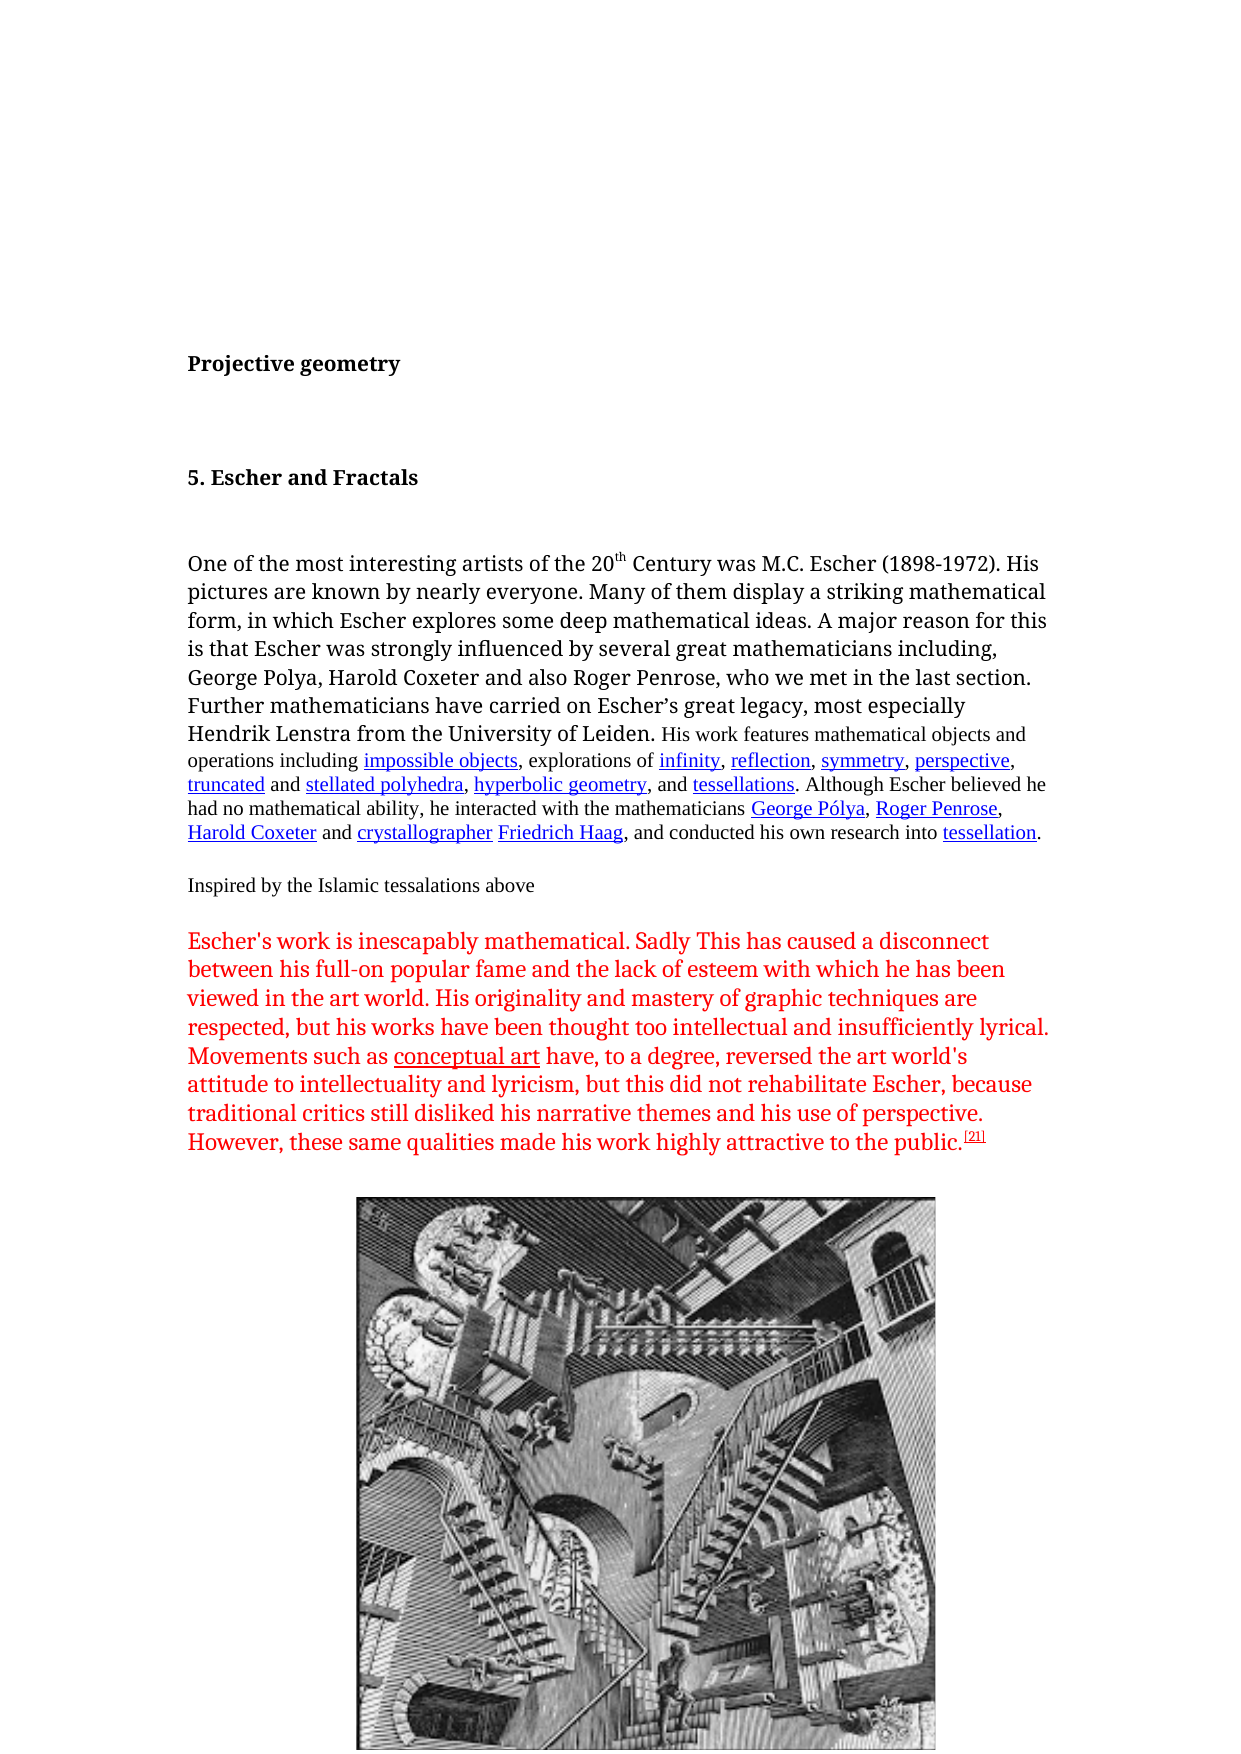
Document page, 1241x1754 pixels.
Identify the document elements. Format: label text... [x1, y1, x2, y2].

text 5. Escher and Fractals [187, 463, 1053, 491]
text Projective geometry [187, 349, 1053, 377]
text Inspired by the Islamic tessalations above [187, 873, 1053, 897]
text Escher's work is inescapably mathematical. Sadly This has caused a disconnect between his full-on popular fame and the lack of esteem with which he has been viewed in the art world. His originality and mastery of graphic techniques are respected, but his works have been thought too intellectual and insufficiently lyrical. Movements such as conceptual art have, to a degree, reversed the art world's attitude to intellectuality and lyricism, but this did not rehabilitate Escher, because traditional critics still disliked his narrative themes and his use of perspective. However, these same qualities made his work highly attractive to the public.[21] [187, 927, 1053, 1157]
text One of the most interesting artists of the 20th Century was M.C. Escher (1898-1972). His pictures are known by nearly everyone. Many of them display a striking mathematical form, in which Escher explores some deep mathematical ideas. A major reason for this is that Escher was strongly influenced by several great mathematicians including, George Polya, Harold Coxeter and also Roger Penrose, who we met in the last section. Further mathematicians have carried on Escher’s great legacy, most especially Hendrik Lenstra from the University of Leiden. His work features mathematical objects and operations including impossible objects, explorations of infinity, reflection, symmetry, perspective, truncated and stellated polyhedra, hyperbolic geometry, and tessellations. Although Escher believed he had no mathematical ability, he interacted with the mathematicians George Pólya, Roger Penrose, Harold Coxeter and crystallographer Friedrich Haag, and conducted his own research into tessellation. [187, 549, 1053, 844]
picture [356, 1197, 936, 1750]
